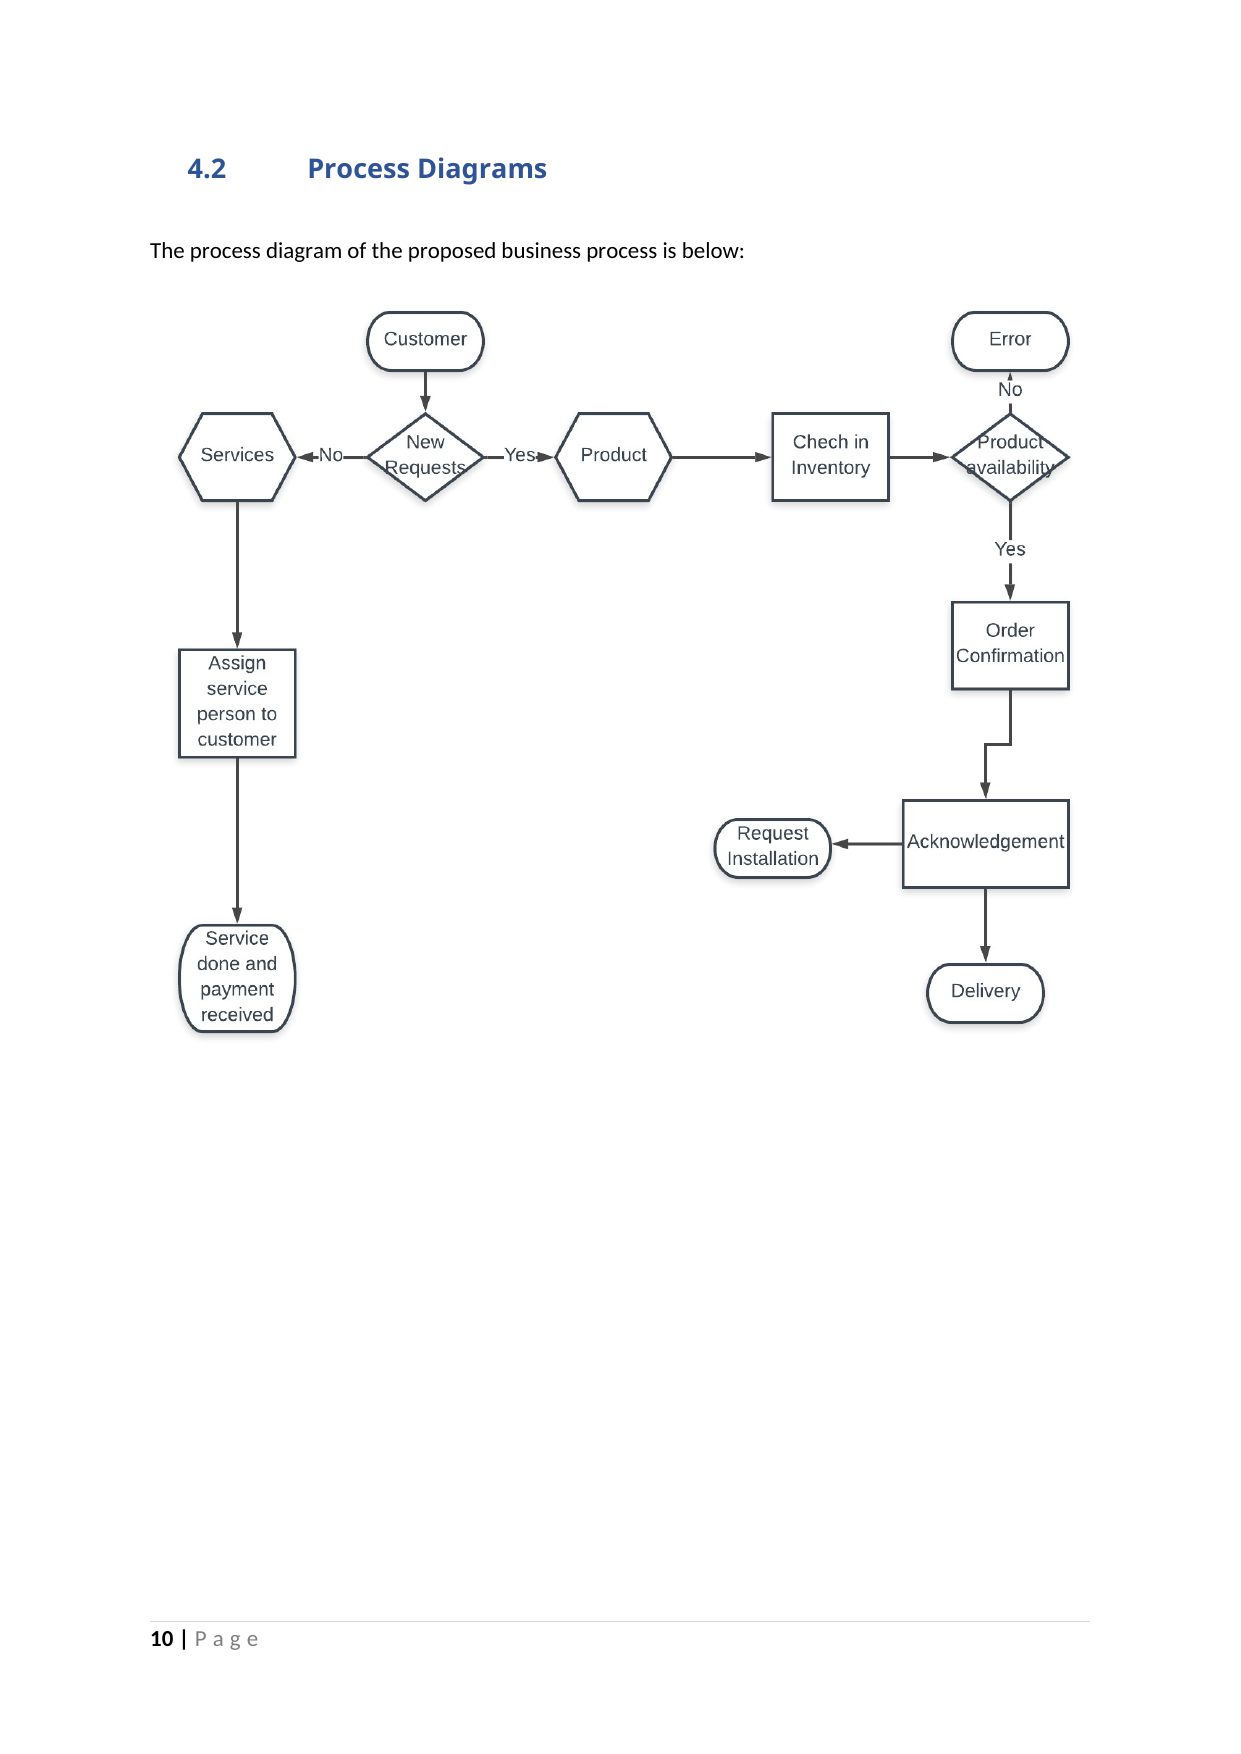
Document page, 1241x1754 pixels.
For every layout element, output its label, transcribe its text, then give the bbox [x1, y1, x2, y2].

subtitle Process Diagrams [187, 150, 1090, 187]
picture [150, 283, 1091, 1061]
text The process diagram of the proposed business process is below: [150, 237, 1090, 265]
